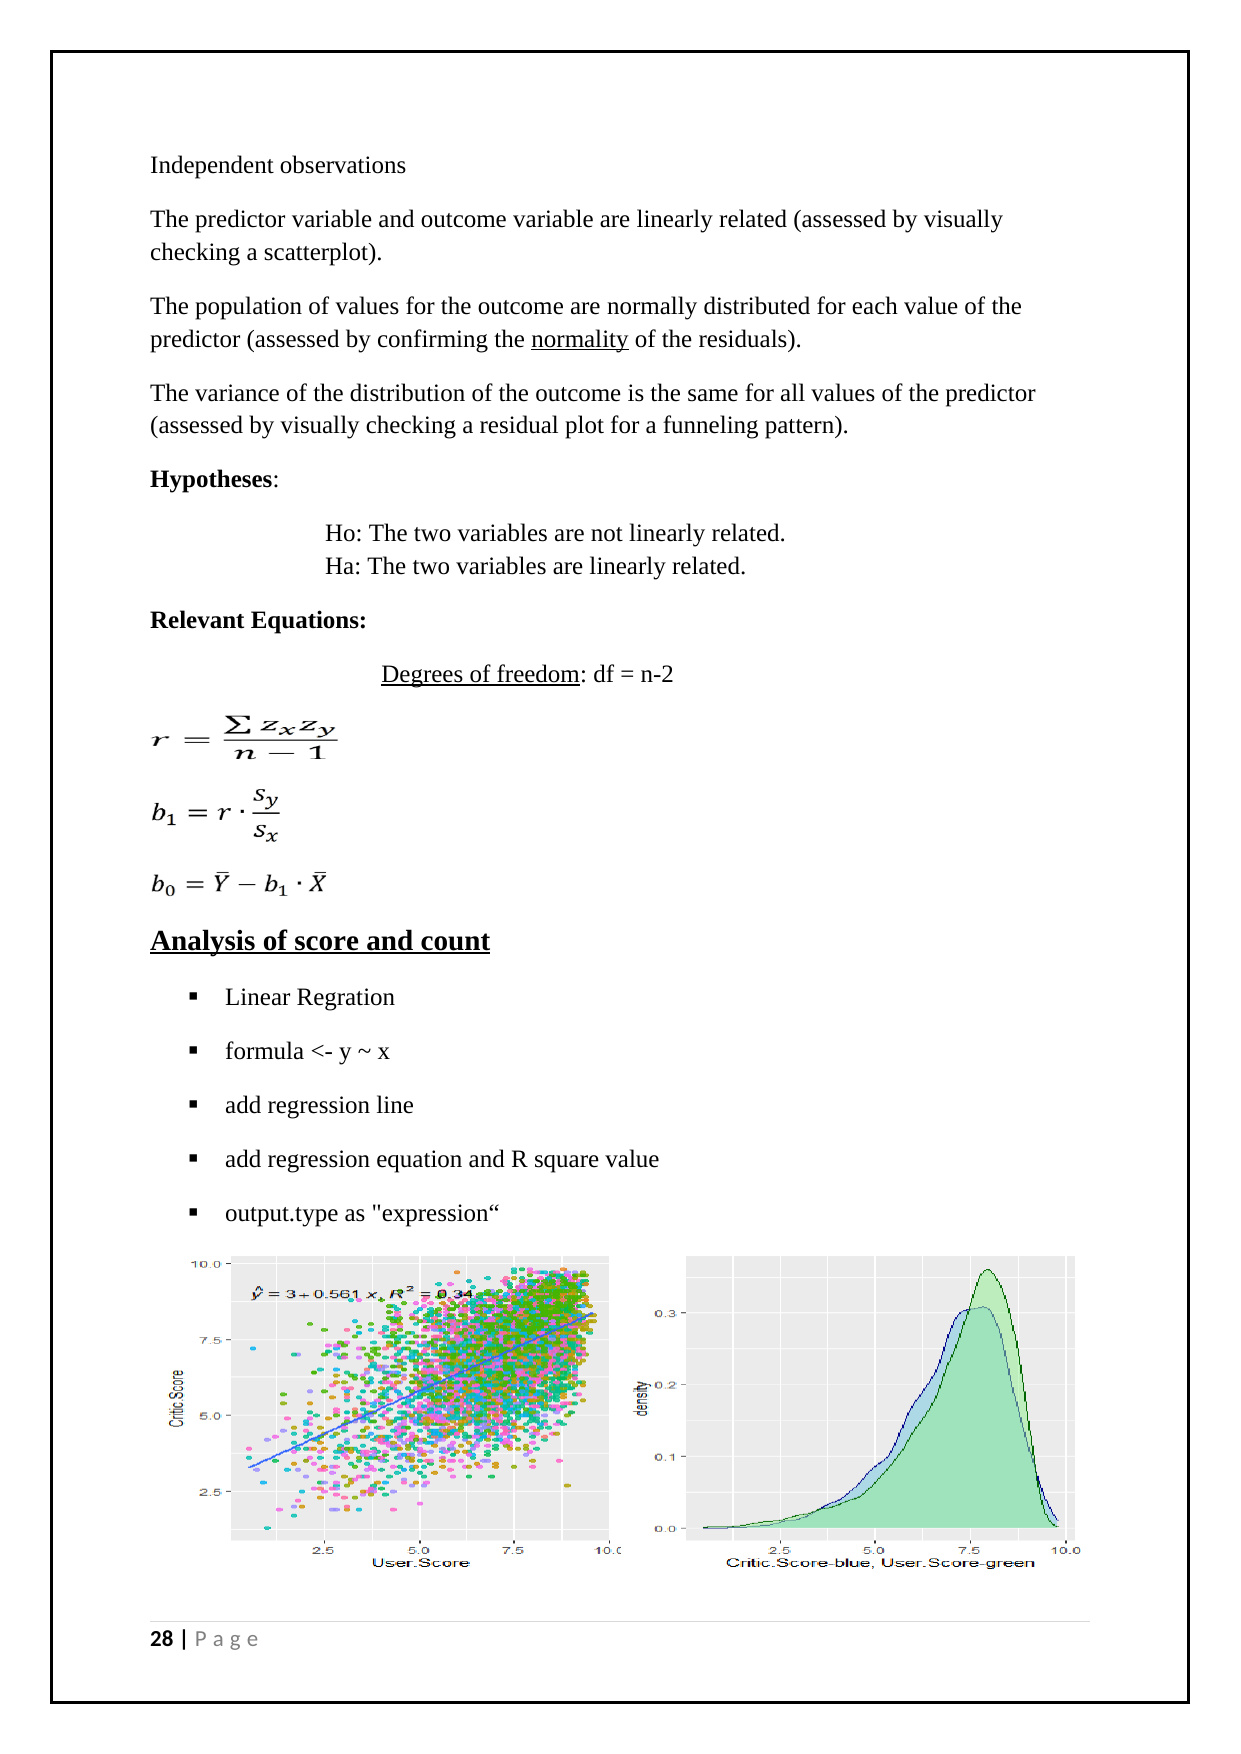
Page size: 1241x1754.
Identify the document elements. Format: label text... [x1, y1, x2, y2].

picture [150, 868, 327, 898]
picture [150, 785, 280, 844]
text The variance of the distribution of the outcome is the same for all values of the predictor (assessed by visually checking a residual plot for a funneling pattern). [150, 378, 1090, 439]
text Degrees of freedom: df = n-2 [150, 659, 1090, 688]
text Ho: The two variables are not linearly related. Ha: The two variables are linearly related. [150, 518, 1090, 580]
text Hypotheses: [150, 464, 1090, 493]
text The predictor variable and outcome variable are linearly related (assessed by visually checking a scatterplot). [150, 204, 1090, 266]
list add regression line [187, 1090, 1090, 1119]
list formula <- y ~ x [187, 1036, 1090, 1065]
text Independent observations [150, 150, 1090, 179]
list Linear Regration [187, 982, 1090, 1011]
text The population of values for the outcome are normally distributed for each value of the predictor (assessed by confirming the normality of the residuals). [150, 291, 1090, 352]
text Analysis of score and count [150, 923, 1090, 957]
text Relevant Equations: [150, 605, 1090, 634]
list output.type as "expression“ [187, 1198, 1090, 1227]
picture [150, 1251, 1092, 1578]
picture [150, 712, 338, 761]
list add regression equation and R square value [187, 1144, 1090, 1173]
